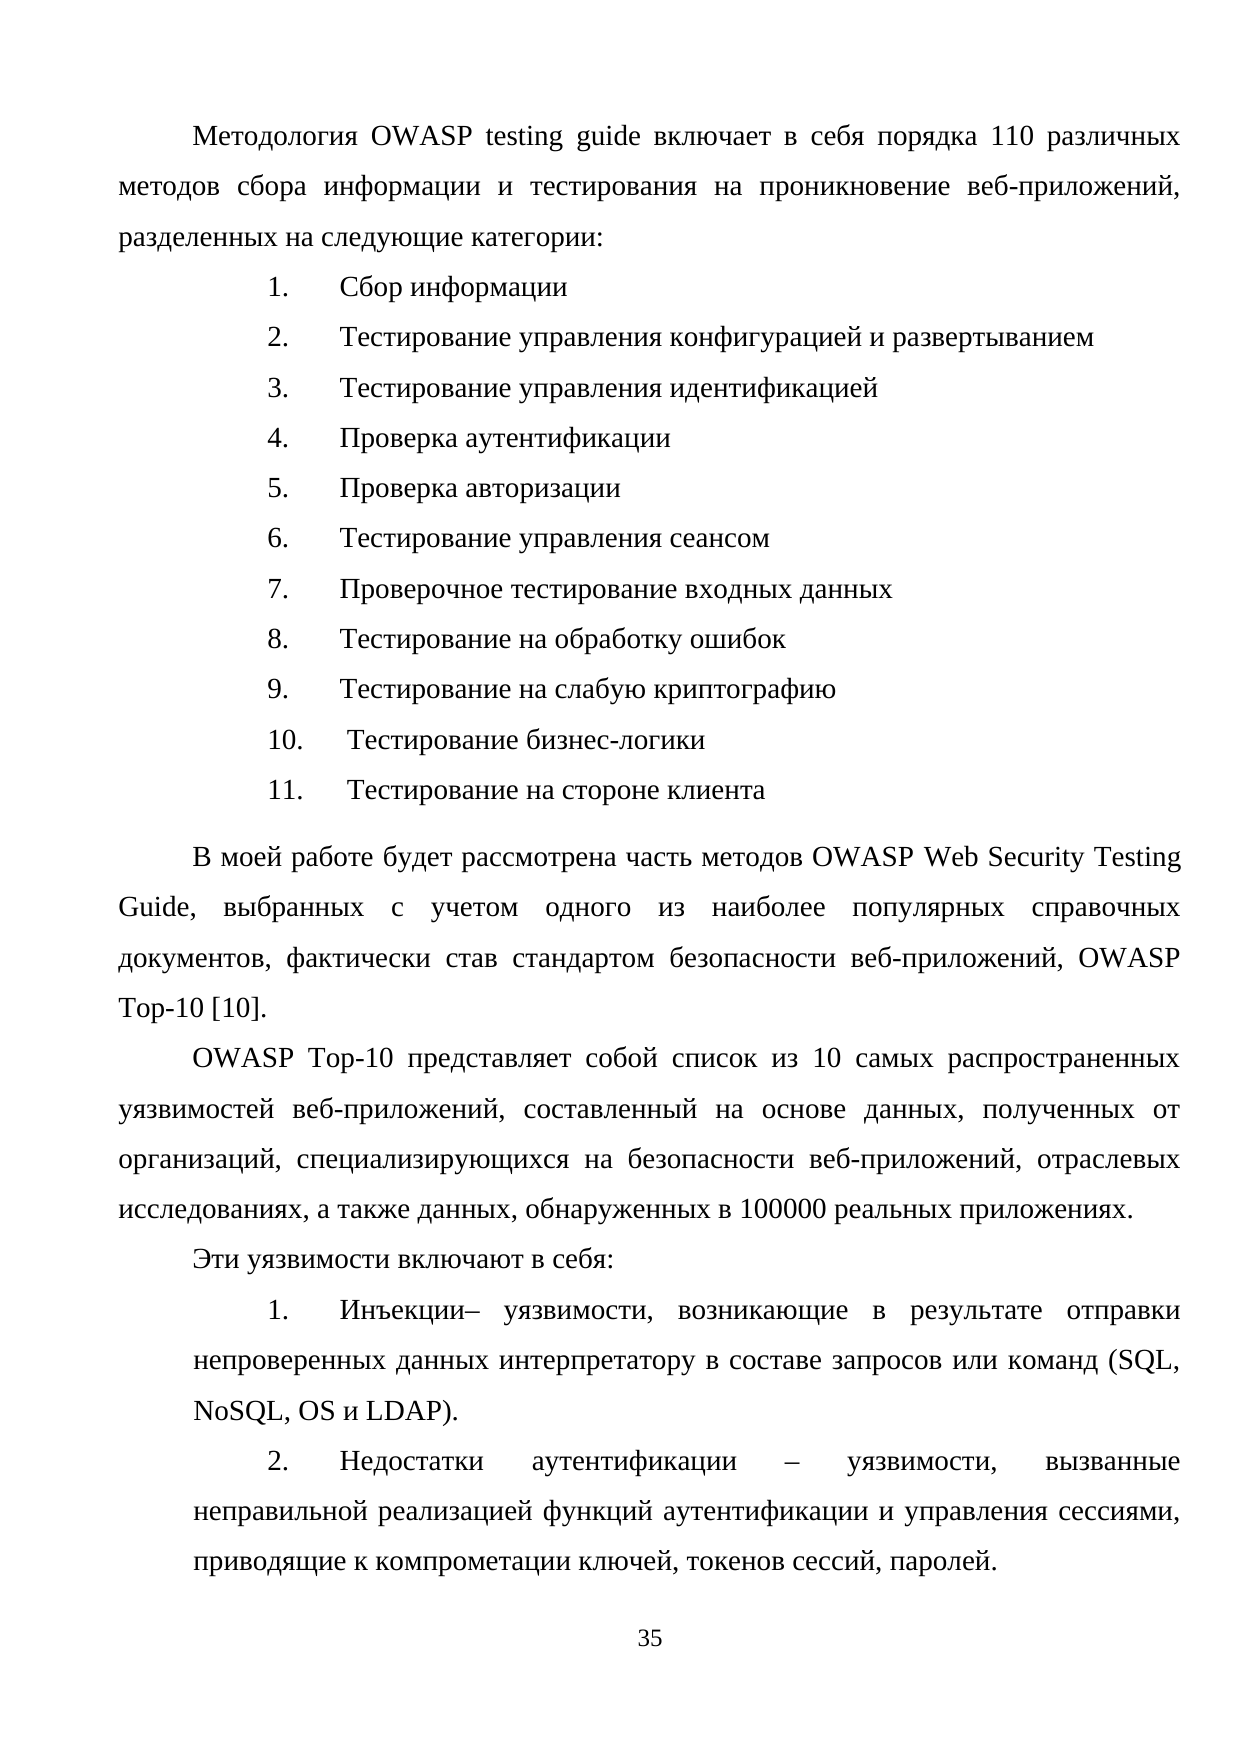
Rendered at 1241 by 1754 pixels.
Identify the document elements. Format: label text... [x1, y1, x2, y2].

list Тестирование управления идентификацией [193, 370, 1181, 403]
list Тестирование управления сеансом [193, 521, 1181, 554]
text Методология OWASP testing guide включает в себя порядка 110 различных методов сбора информации и тестирования на проникновение веб-приложений, разделенных на следующие категории: [118, 118, 1181, 252]
list Тестирование на слабую криптографию [193, 672, 1181, 705]
list Проверка авторизации [193, 470, 1181, 504]
list Недостатки аутентификации – уязвимости, вызванные неправильной реализацией функций аутентификации и управления сессиями, приводящие к компрометации ключей, токенов сессий, паролей. [193, 1443, 1181, 1577]
list Сбор информации [193, 269, 1181, 303]
text Эти уязвимости включают в себя: [118, 1242, 1181, 1275]
list Проверка аутентификации [193, 420, 1181, 453]
list Тестирование бизнес-логики [193, 722, 1181, 755]
list Проверочное тестирование входных данных [193, 571, 1181, 604]
list Тестирование управления конфигурацией и развертыванием [193, 319, 1181, 353]
list Тестирование на стороне клиента [193, 772, 1181, 806]
list Тестирование на обработку ошибок [193, 621, 1181, 655]
list Инъекции– уязвимости, возникающие в результате отправки непроверенных данных интерпретатору в составе запросов или команд (SQL, NoSQL, OS и LDAP). [193, 1292, 1181, 1426]
text OWASP Top-10 представляет собой список из 10 самых распространенных уязвимостей веб-приложений, составленный на основе данных, полученных от организаций, специализирующихся на безопасности веб-приложений, отраслевых исследованиях, а также данных, обнаруженных в 100000 реальных приложениях. [118, 1040, 1181, 1225]
text В моей работе будет рассмотрена часть методов OWASP Web Security Testing Guide, выбранных с учетом одного из наиболее популярных справочных документов, фактически став стандартом безопасности веб-приложений, OWASP Top-10 [10]. [118, 839, 1181, 1024]
